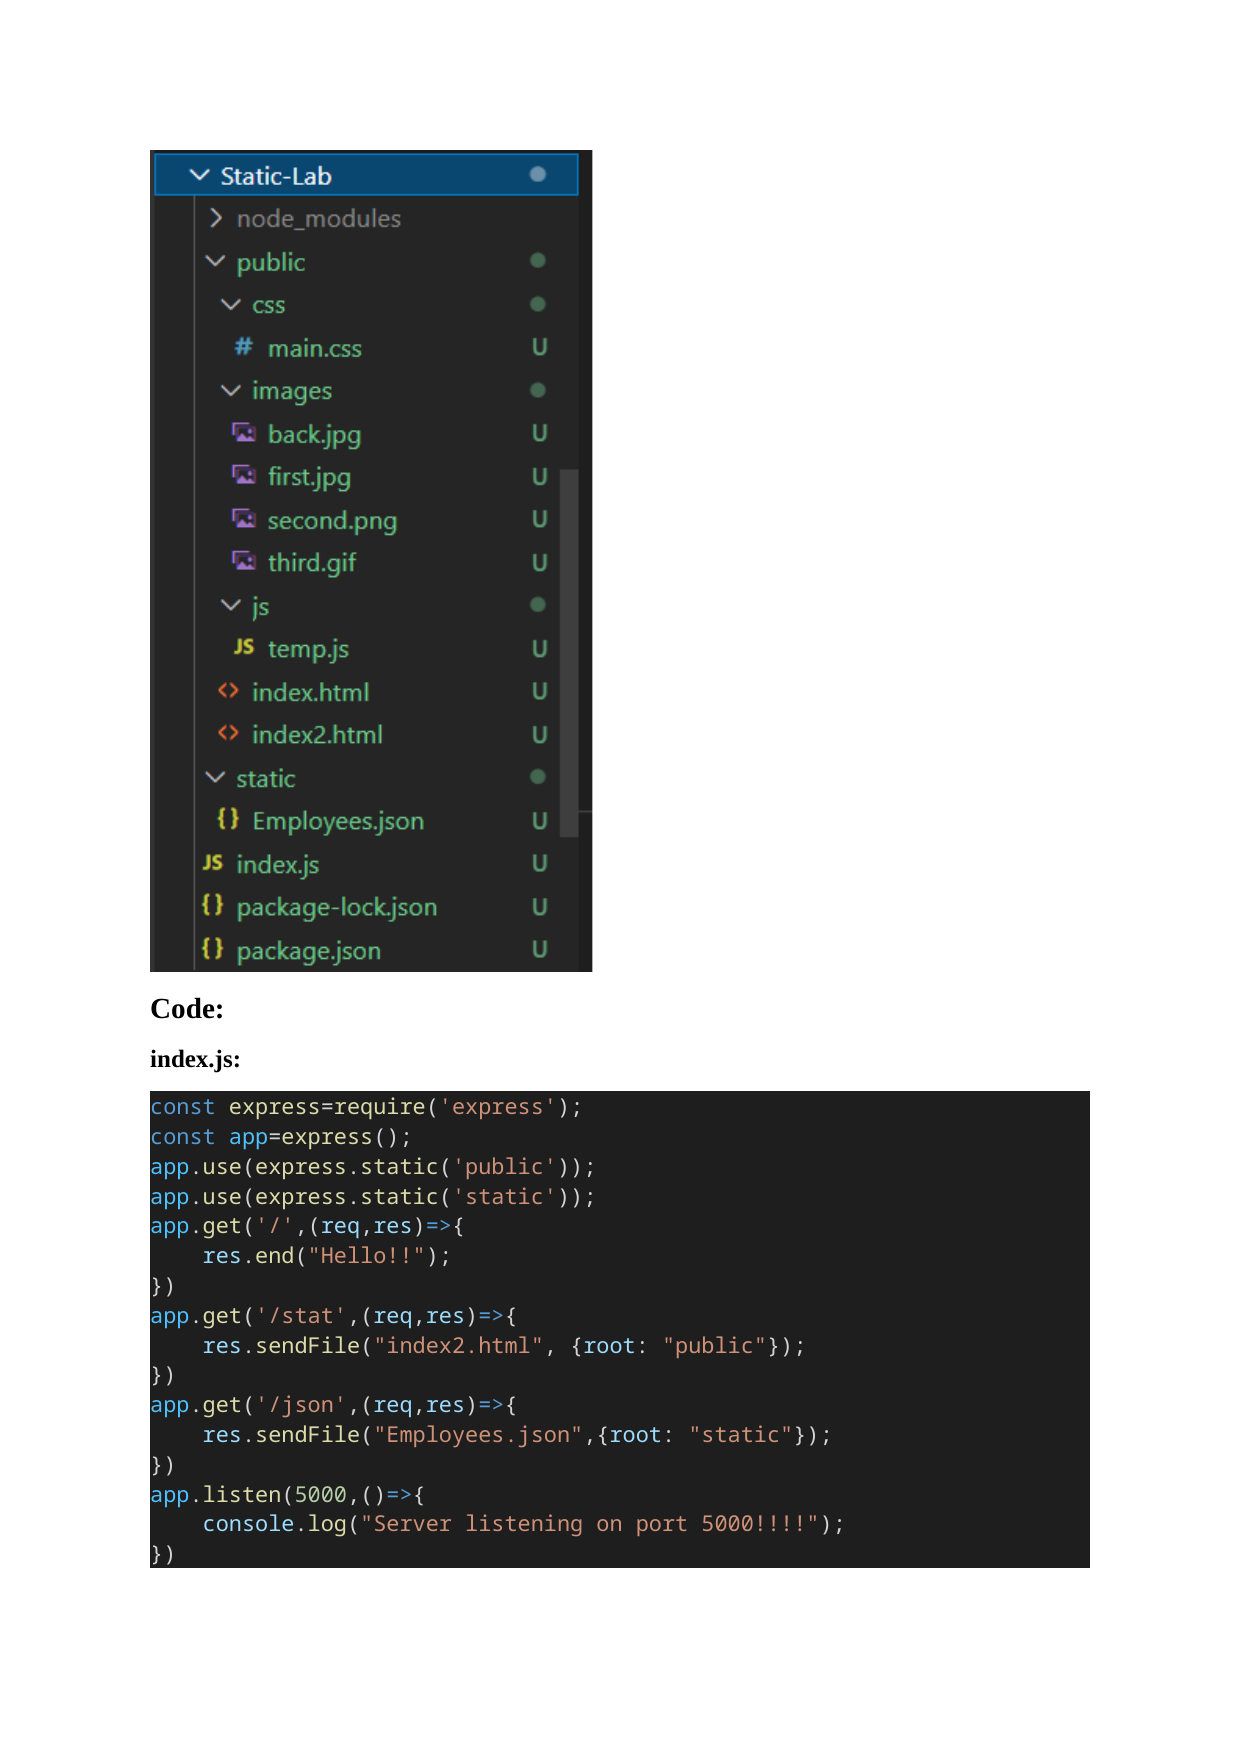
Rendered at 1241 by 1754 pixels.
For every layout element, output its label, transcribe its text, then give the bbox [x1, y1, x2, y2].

text }) [150, 1270, 1090, 1300]
text const app=express(); [150, 1121, 1090, 1151]
picture [150, 150, 593, 972]
text res.sendFile("index2.html", {root: "public"}); [150, 1330, 1090, 1359]
text }) [150, 1449, 1090, 1479]
text res.end("Hello!!"); [150, 1240, 1090, 1270]
text app.get('/json',(req,res)=>{ [150, 1389, 1090, 1419]
text app.get('/',(req,res)=>{ [150, 1211, 1090, 1240]
text app.use(express.static('public')); [150, 1151, 1090, 1181]
text app.get('/stat',(req,res)=>{ [150, 1300, 1090, 1330]
text index.js: [150, 1044, 1090, 1072]
text app.listen(5000,()=>{ [150, 1479, 1090, 1508]
text }) [150, 1359, 1090, 1389]
text console.log("Server listening on port 5000!!!!"); [150, 1508, 1090, 1538]
text app.use(express.static('static')); [150, 1181, 1090, 1211]
text Code: [150, 991, 1090, 1024]
text const express=require('express'); [150, 1091, 1090, 1121]
text }) [150, 1538, 1090, 1568]
text res.sendFile("Employees.json",{root: "static"}); [150, 1419, 1090, 1449]
